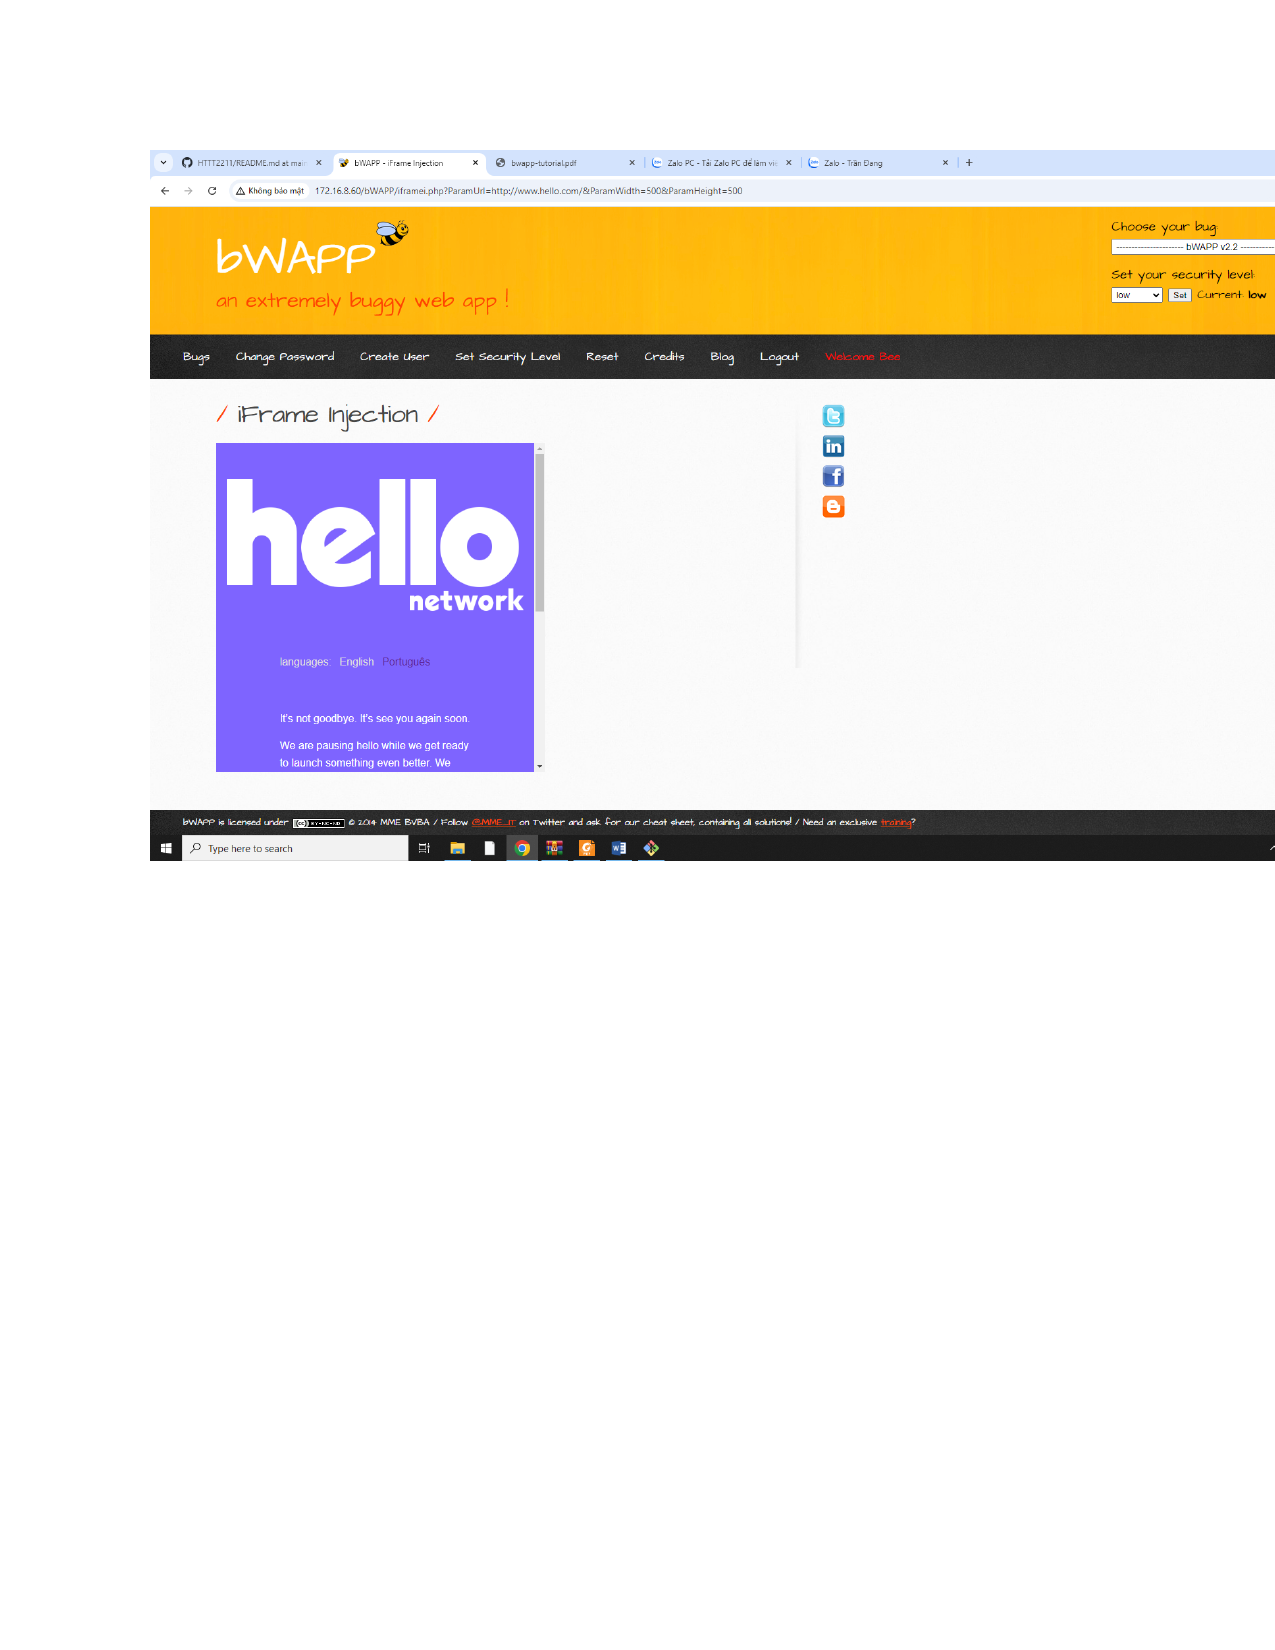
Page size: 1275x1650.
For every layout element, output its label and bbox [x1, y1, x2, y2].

picture [150, 150, 1275, 861]
